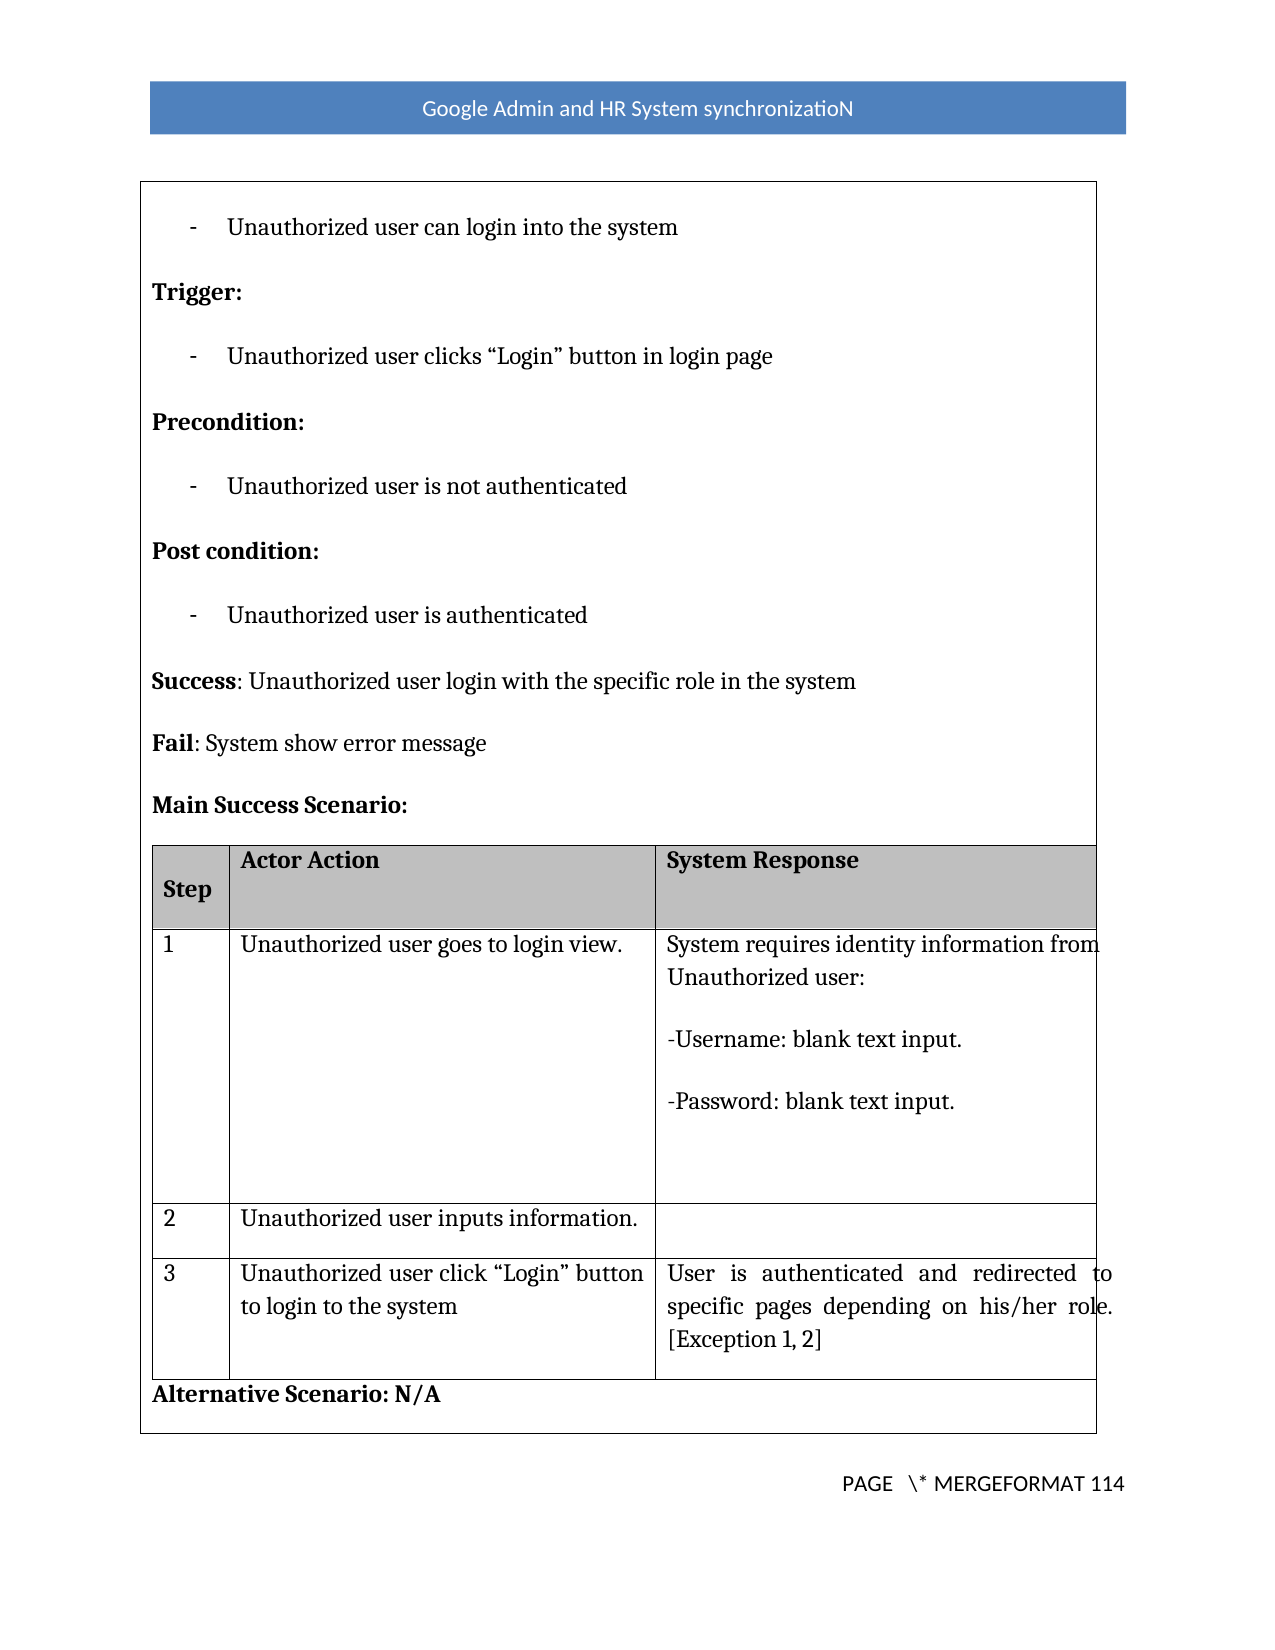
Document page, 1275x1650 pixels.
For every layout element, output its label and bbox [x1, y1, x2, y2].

table_cell [141, 182, 1096, 1433]
